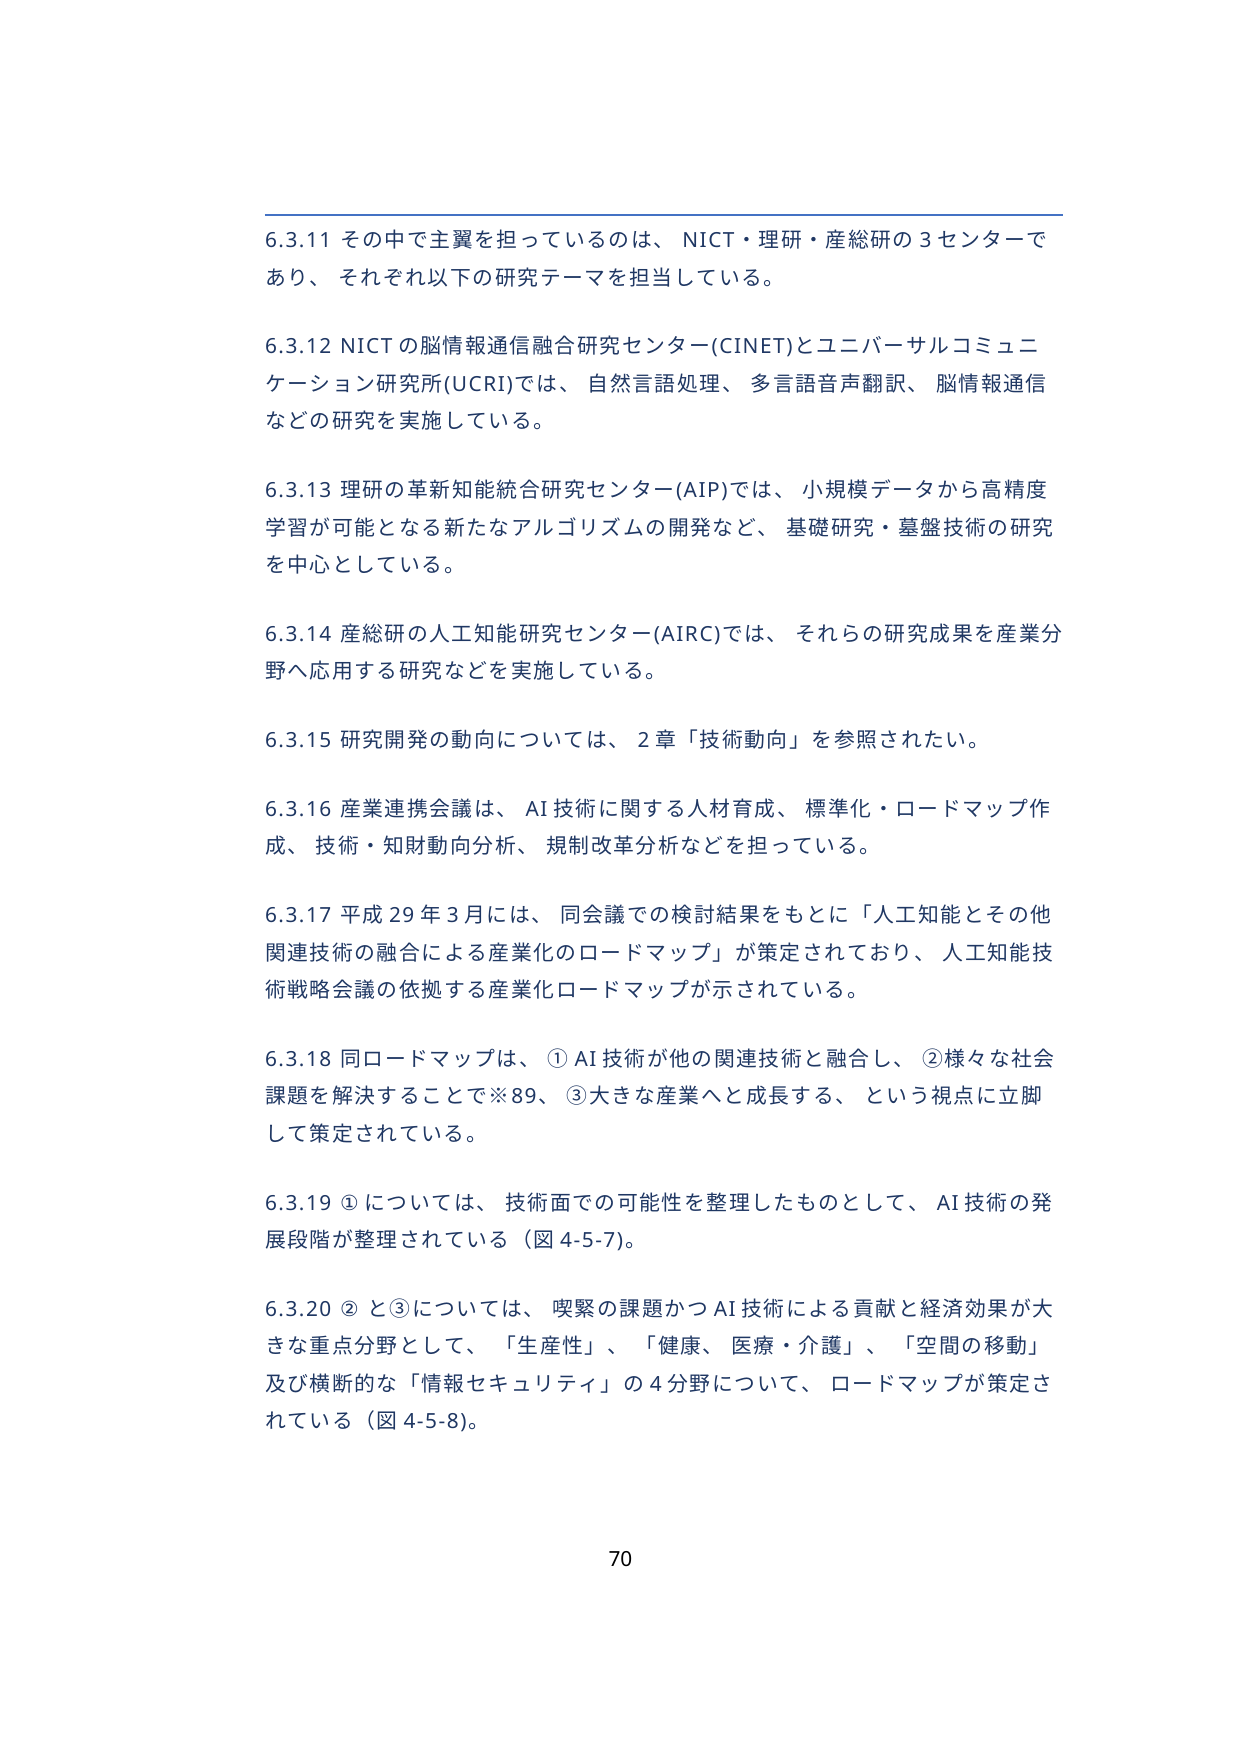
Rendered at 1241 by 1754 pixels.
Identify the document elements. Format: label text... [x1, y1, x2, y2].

text 同ロードマップは、 ①AI技術が他の関連技術と融合し、 ②様々な社会課題を解決することで※89、 ③大きな産業へと成長する、 という視点に立脚して策定されている。 [265, 1033, 1063, 1151]
text NICTの脳情報通信融合研究センター(CiNet)とユニバーサルコミュニケーション研究所(UCRI)では、 自然言語処理、 多言語音声翻訳、 脳情報通信などの研究を実施している。 [265, 320, 1063, 438]
text 研究開発の動向については、 2章「技術動向」を参照されたい。 [265, 714, 1063, 757]
text 理研の革新知能統合研究センター(AIP)では、 小規模データから高精度学習が可能となる新たなアルゴリズムの開発など、 基礎研究・墓盤技術の研究を中心としている。 [265, 464, 1063, 582]
text 産業連携会議は、 AI技術に関する人材育成、 標準化・ロードマップ作成、 技術・知財動向分析、 規制改革分析などを担っている。 [265, 783, 1063, 863]
text 産総研の人工知能研究センター(AIRC)では、 それらの研究成果を産業分野へ応用する研究などを実施している。 [265, 608, 1063, 688]
text ①については、 技術面での可能性を整理したものとして、 AI技術の発展段階が整理されている（図4-5-7)。 [265, 1177, 1063, 1257]
text ② と③については、 喫緊の課題かつAI技術による貢献と経済効果が大きな重点分野として、 「生産性」、 「健康、 医療・介護」、 「空間の移動」及び横断的な「情報セキュリティ」の4分野について、 ロードマップが策定されている（図4-5-8)。 [265, 1283, 1063, 1438]
text 平成29年3月には、 同会議での検討結果をもとに「人工知能とその他関連技術の融合による産業化のロードマップ」が策定されており、 人工知能技術戦略会議の依拠する産業化ロードマップが示されている。 [265, 889, 1063, 1007]
text その中で主翼を担っているのは、 NICT・理研・産総研の3センターであり、 それぞれ以下の研究テーマを担当している。 [265, 216, 1063, 295]
